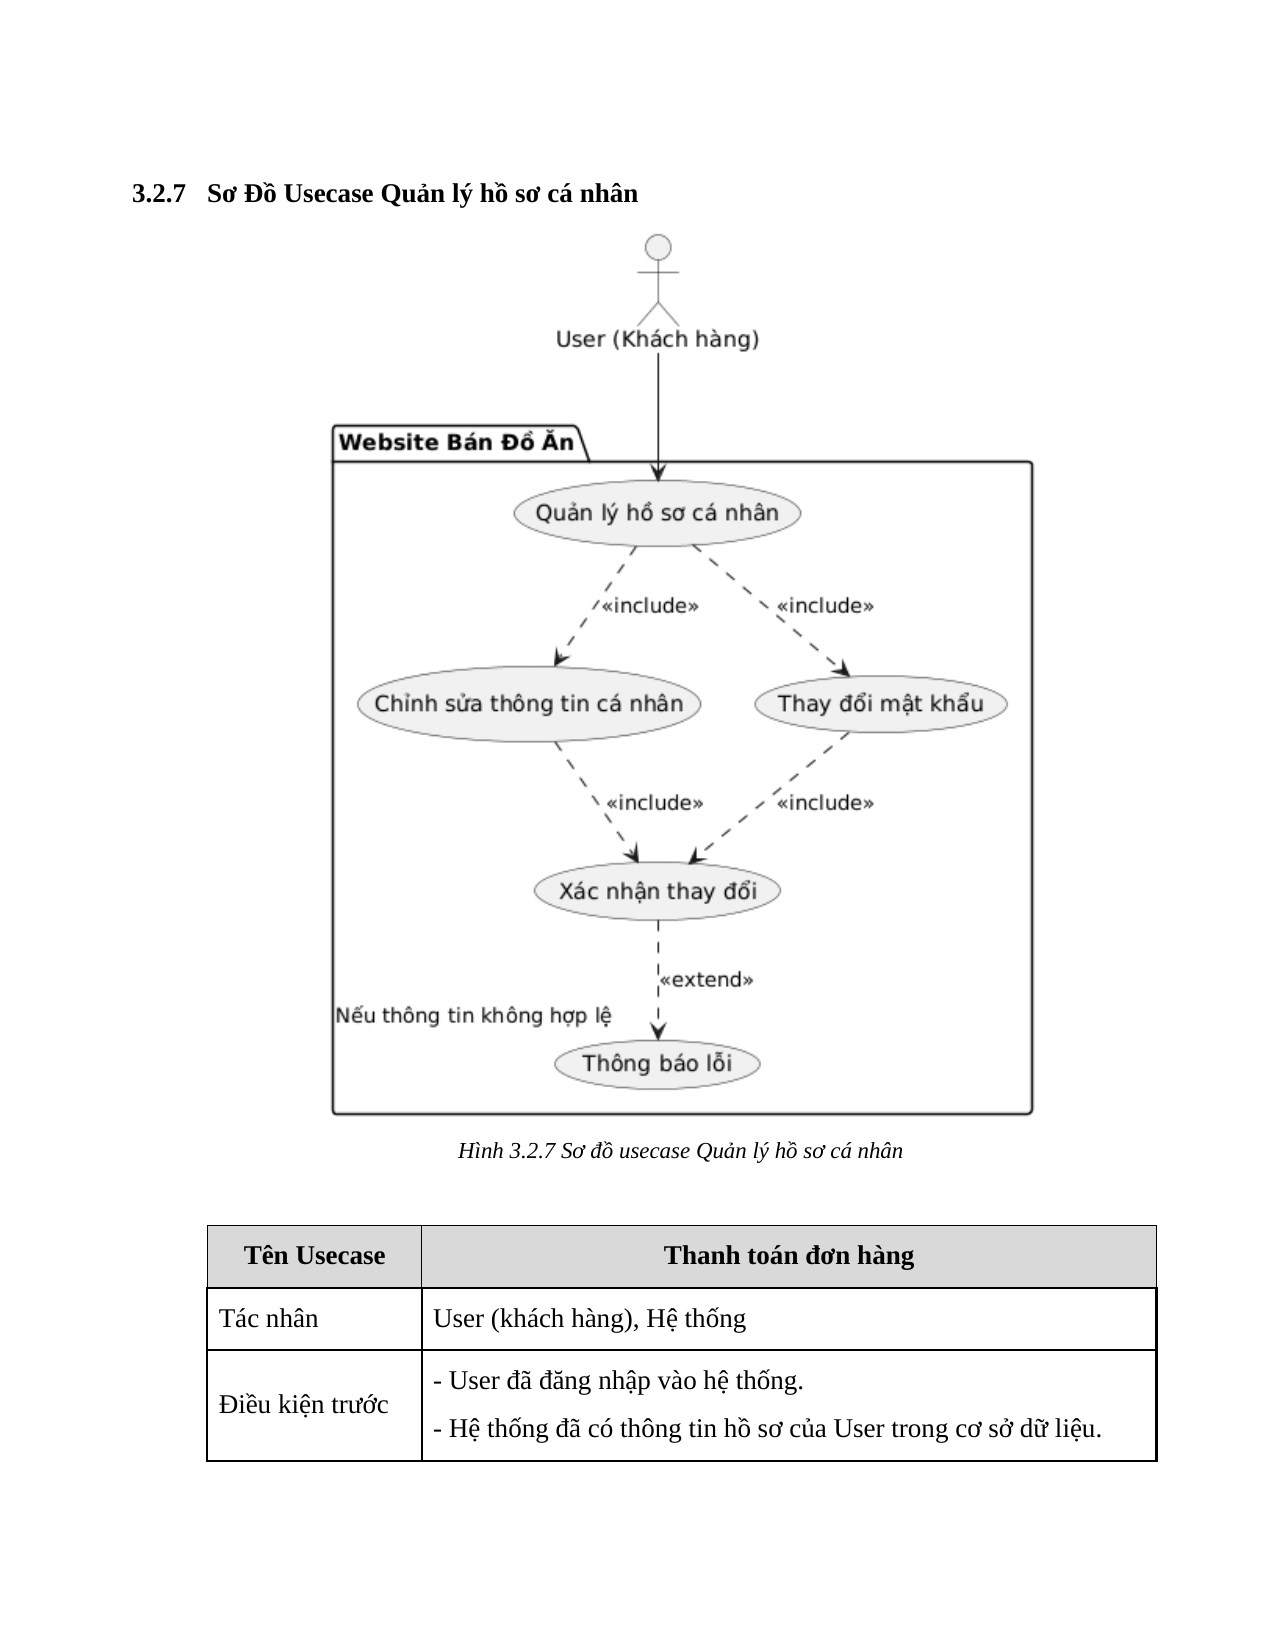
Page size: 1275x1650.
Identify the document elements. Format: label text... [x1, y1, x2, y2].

subtitle Sơ Đồ Usecase Quản lý hồ sơ cá nhân [132, 177, 1157, 208]
table_header Tên Usecase [208, 1226, 421, 1287]
table_header Thanh toán đơn hàng [422, 1226, 1156, 1287]
picture [323, 225, 1041, 1123]
table_cell Điều kiện trước [208, 1351, 421, 1460]
table_cell User (khách hàng), Hệ thống [423, 1289, 1155, 1349]
text Hình 3.2.7 Sơ đồ usecase Quản lý hồ sơ cá nhân [207, 1137, 1157, 1163]
table_cell - User đã đăng nhập vào hệ thống. - Hệ thống đã có thông tin hồ sơ của User trong cơ sở dữ liệu. [423, 1351, 1155, 1460]
table_cell Tác nhân [208, 1289, 421, 1349]
